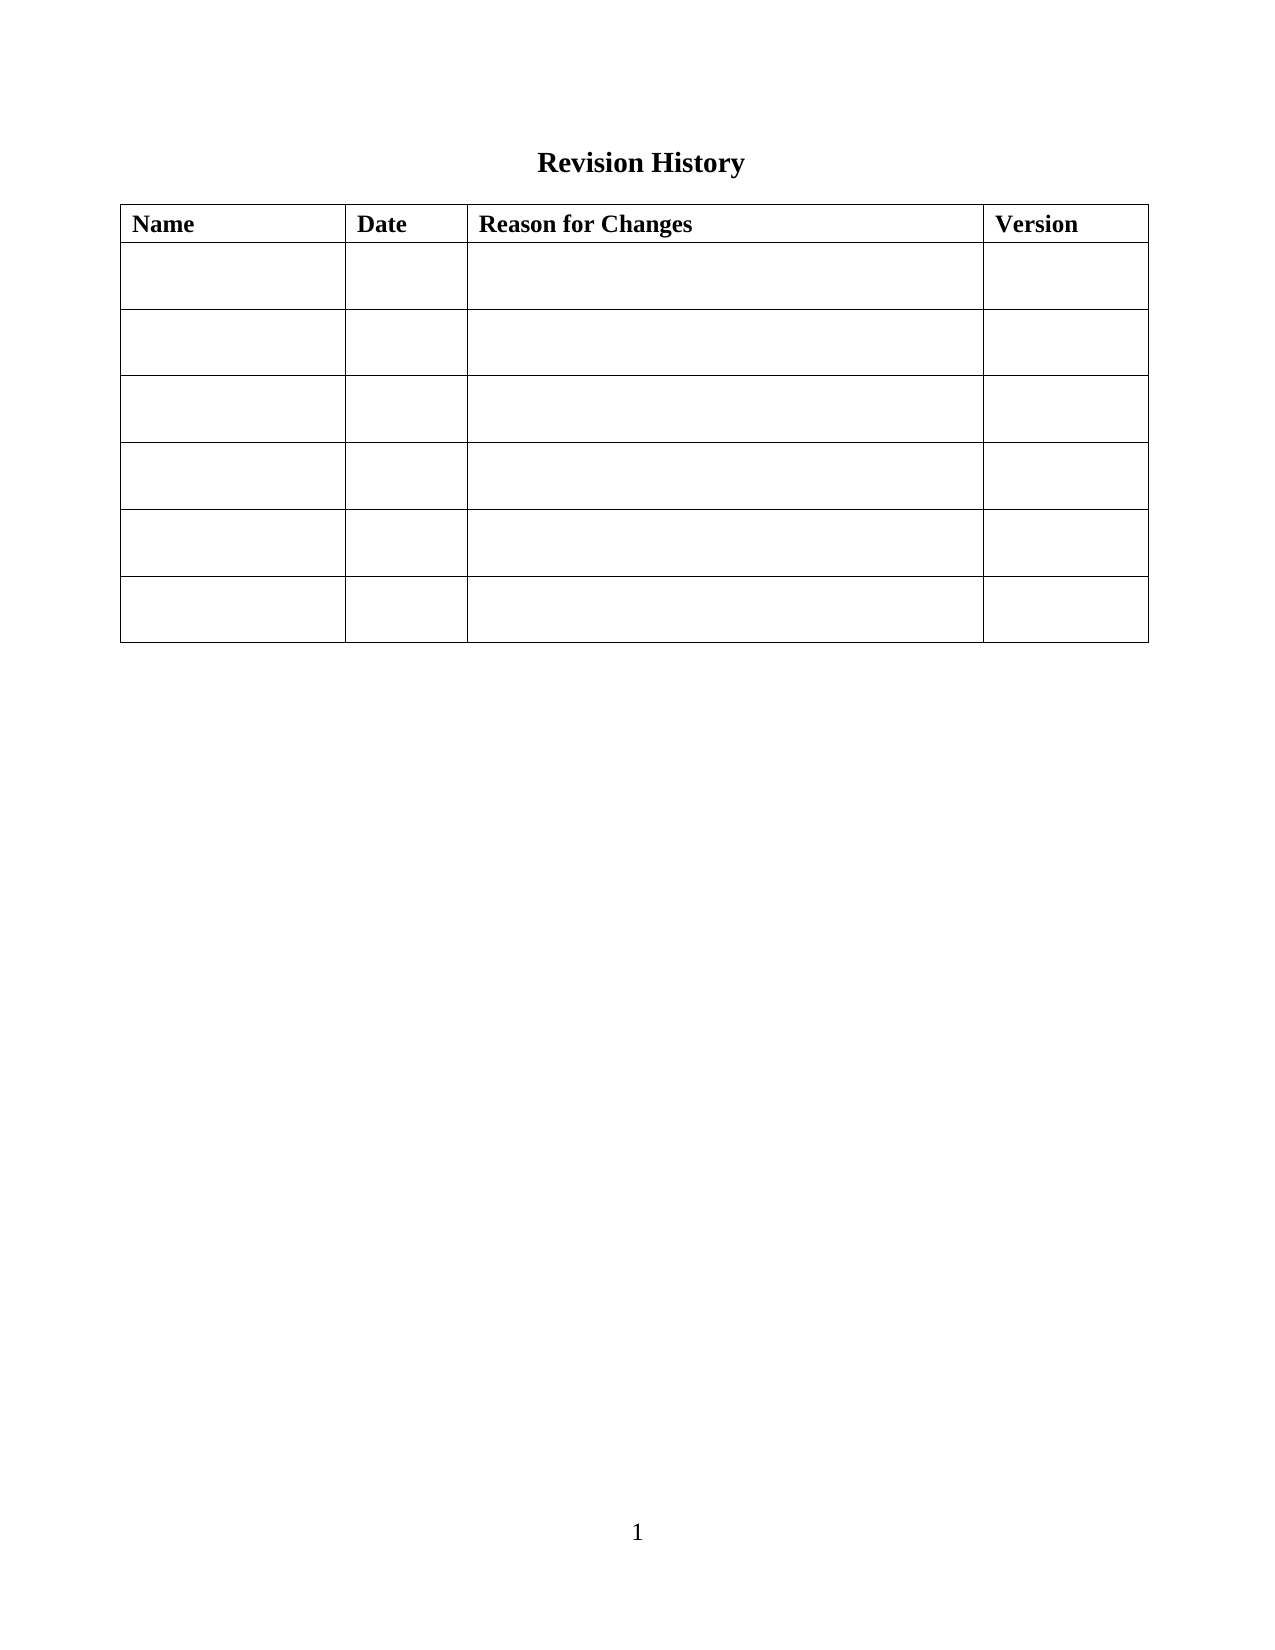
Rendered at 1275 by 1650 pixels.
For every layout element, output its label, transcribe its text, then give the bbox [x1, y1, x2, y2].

table_cell [468, 510, 983, 576]
table_cell [346, 310, 467, 375]
table_cell [984, 376, 1148, 442]
text Revision History [120, 145, 1155, 178]
table_cell [984, 510, 1148, 576]
table_cell [121, 310, 345, 375]
table_cell [346, 243, 467, 308]
table_cell [984, 443, 1148, 509]
table_cell [984, 310, 1148, 375]
table_cell [346, 510, 467, 576]
table_header Reason for Changes [468, 205, 983, 242]
table_cell [121, 510, 345, 576]
table_cell [121, 443, 345, 509]
table_cell [468, 310, 983, 375]
table_header Version [984, 205, 1148, 242]
table_cell [468, 577, 983, 642]
table_header Name [121, 205, 345, 242]
table_cell [984, 243, 1148, 308]
table_cell [984, 577, 1148, 642]
table_cell [346, 443, 467, 509]
table_cell [346, 577, 467, 642]
table_cell [121, 577, 345, 642]
table_cell [121, 243, 345, 308]
table_cell [121, 376, 345, 442]
table_cell [468, 443, 983, 509]
table_cell [468, 243, 983, 308]
table_cell [468, 376, 983, 442]
table_header Date [346, 205, 467, 242]
table_cell [346, 376, 467, 442]
